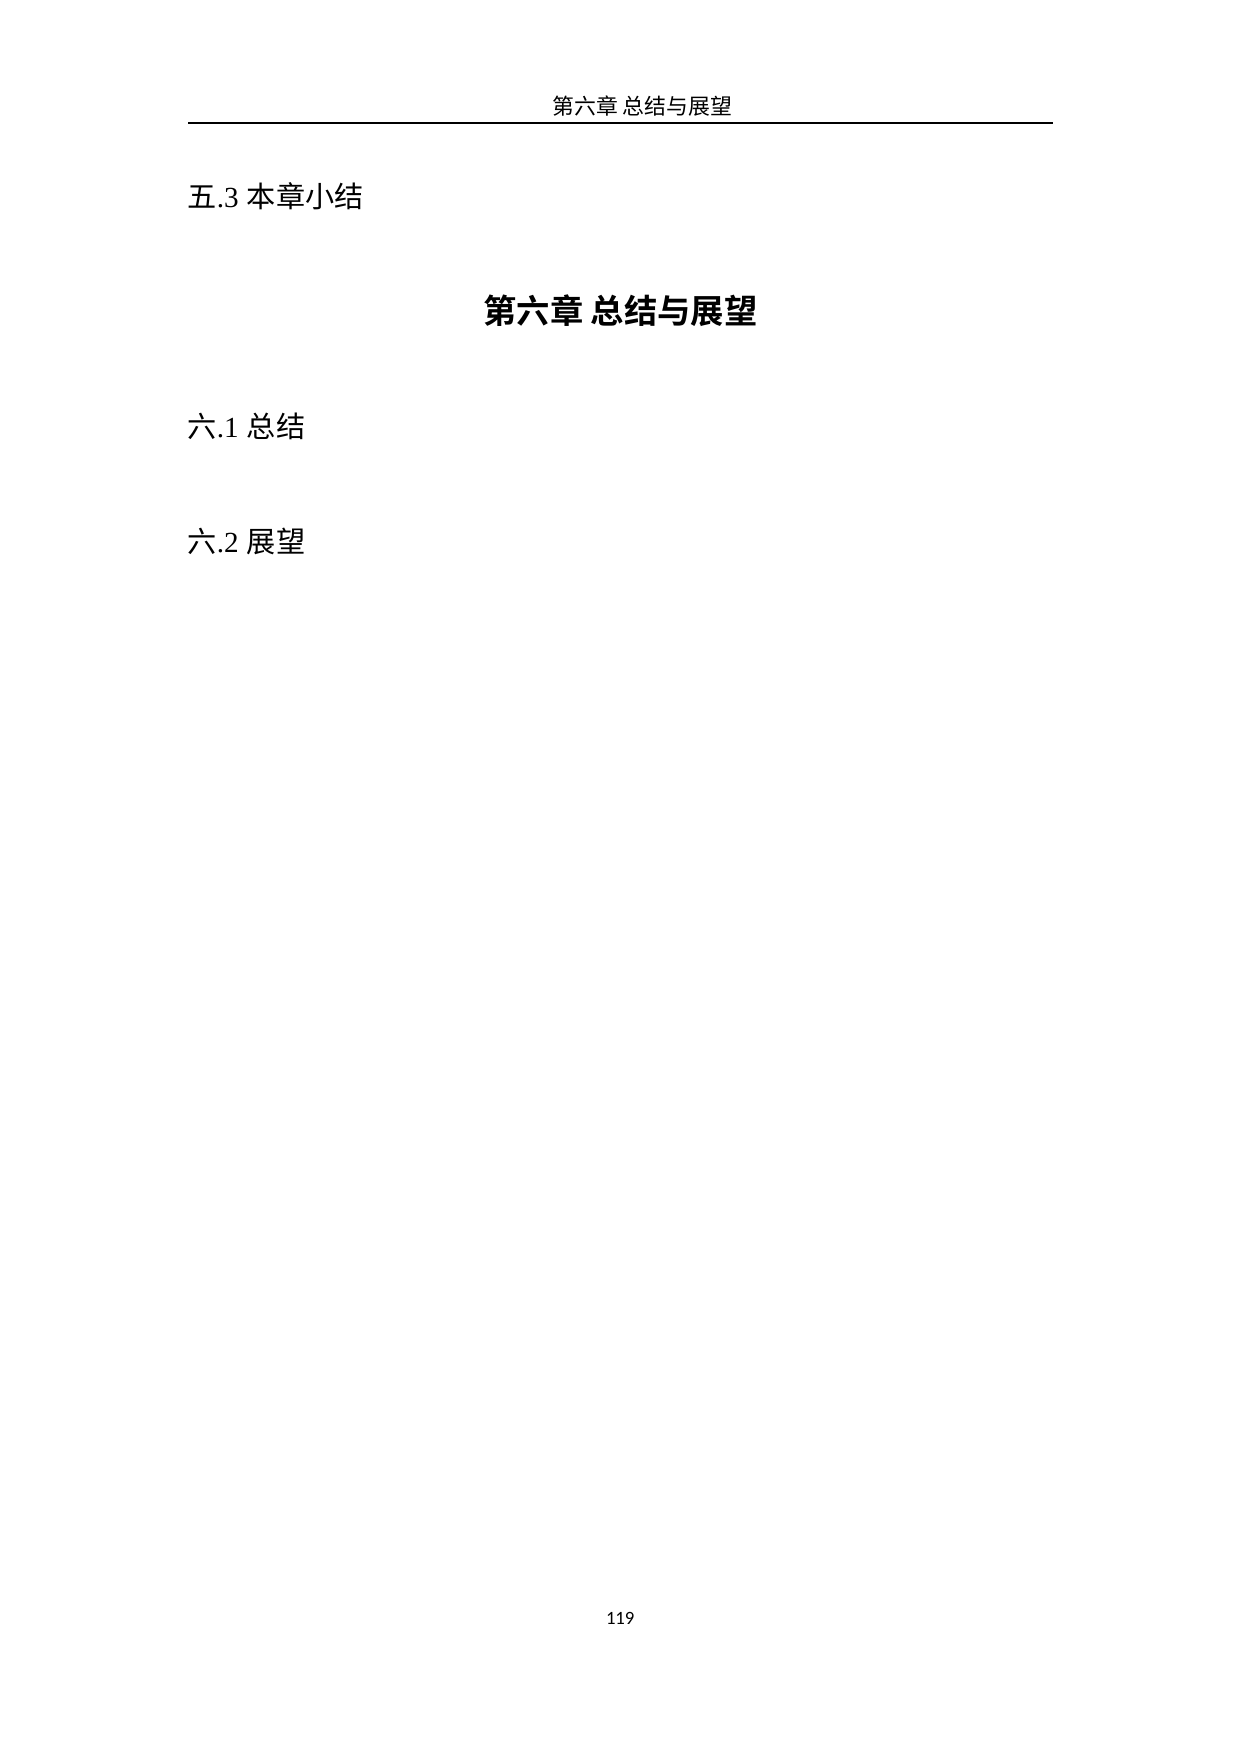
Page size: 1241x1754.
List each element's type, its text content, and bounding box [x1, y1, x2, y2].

subtitle 本章小结 [187, 162, 1053, 227]
subtitle 展望 [187, 507, 1053, 572]
subtitle 总结 [187, 392, 1053, 457]
subtitle 总结与展望 [187, 277, 1053, 342]
